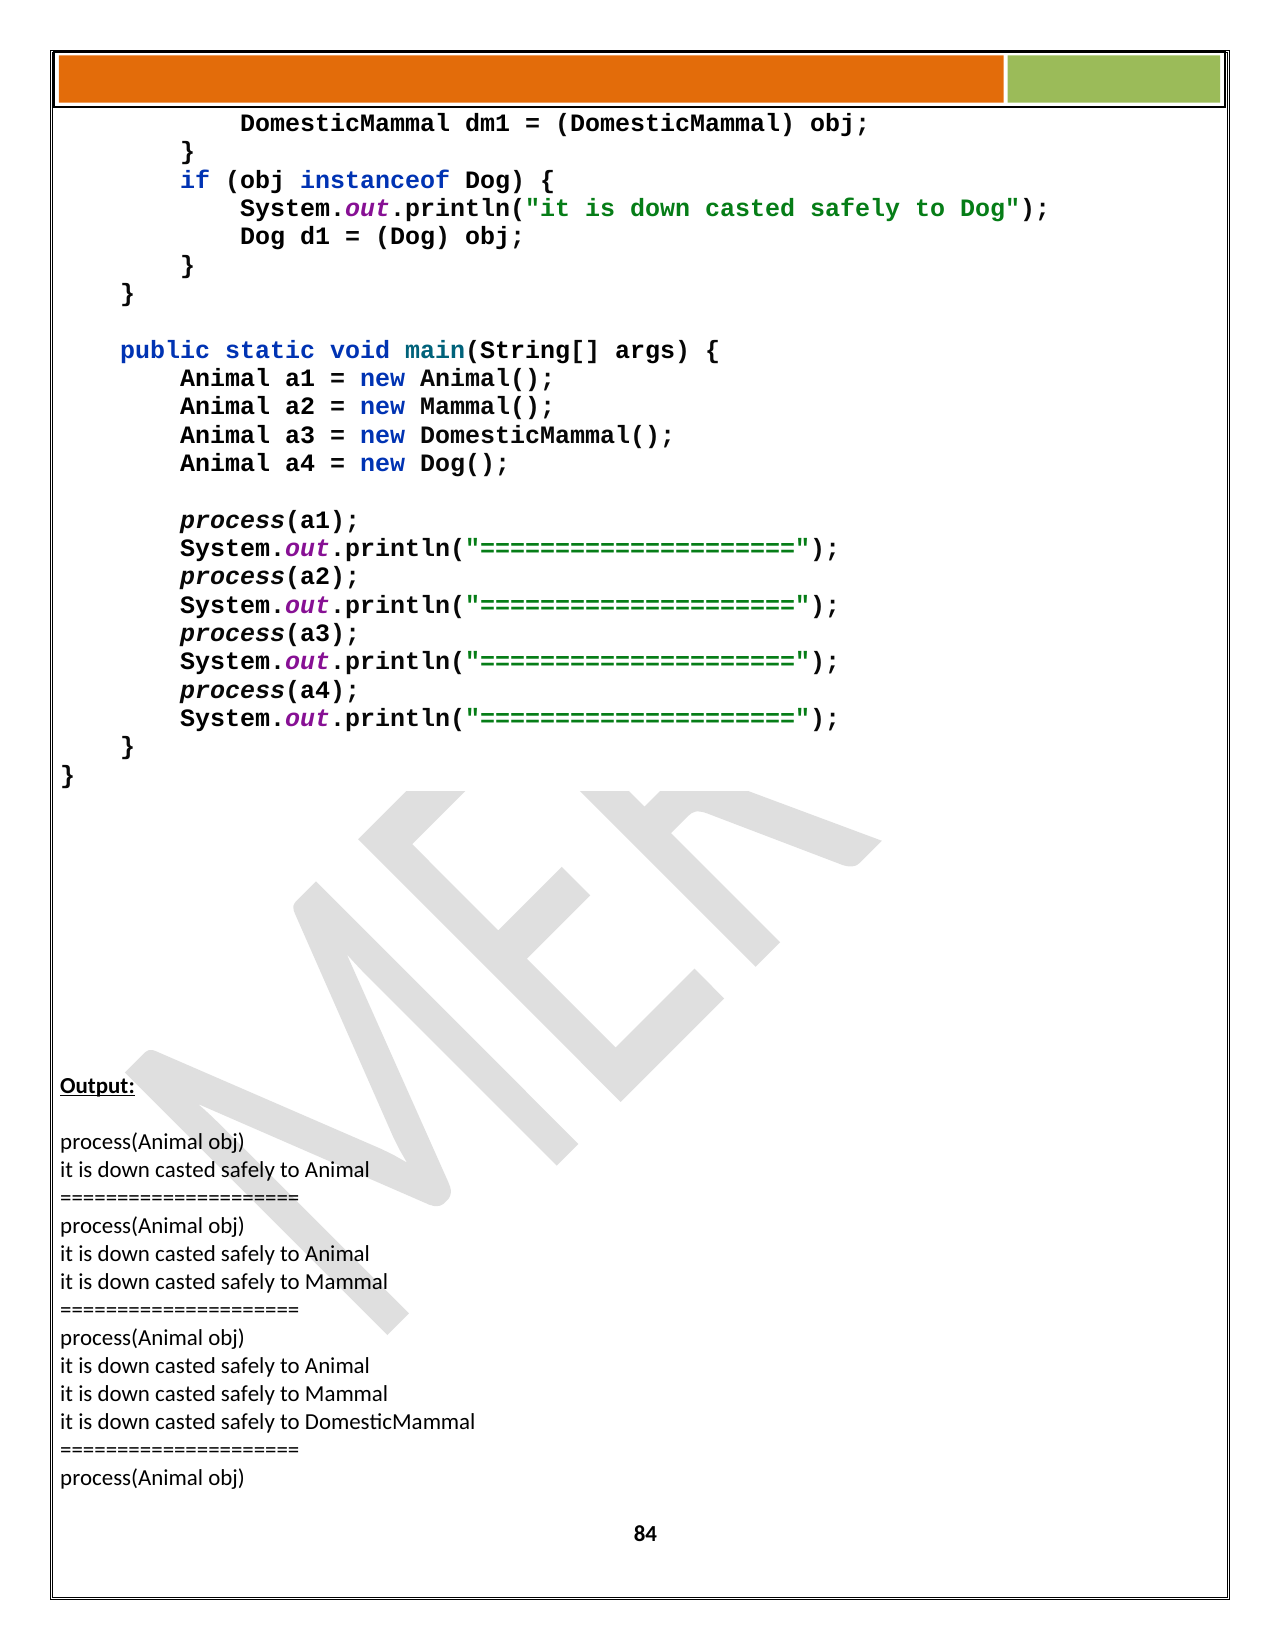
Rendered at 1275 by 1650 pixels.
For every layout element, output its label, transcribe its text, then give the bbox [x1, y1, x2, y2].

text it is down casted safely to Mammal [60, 1267, 1227, 1295]
text ===================== [60, 1435, 1227, 1463]
text ===================== [60, 1295, 1227, 1323]
text it is down casted safely to Animal [60, 1155, 1227, 1183]
text ===================== [60, 1183, 1227, 1211]
text it is down casted safely to Animal [60, 1239, 1227, 1267]
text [60, 1407, 1227, 1435]
text it is down casted safely to Mammal [60, 1379, 1227, 1407]
text it is down casted safely to Animal [60, 1351, 1227, 1379]
text process(Animal obj) [60, 1127, 1227, 1155]
text process(Animal obj) [60, 1463, 1227, 1491]
text process(Animal obj) [60, 1211, 1227, 1239]
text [60, 111, 1227, 791]
text process(Animal obj) [60, 1323, 1227, 1351]
text Output: [60, 1071, 1227, 1099]
